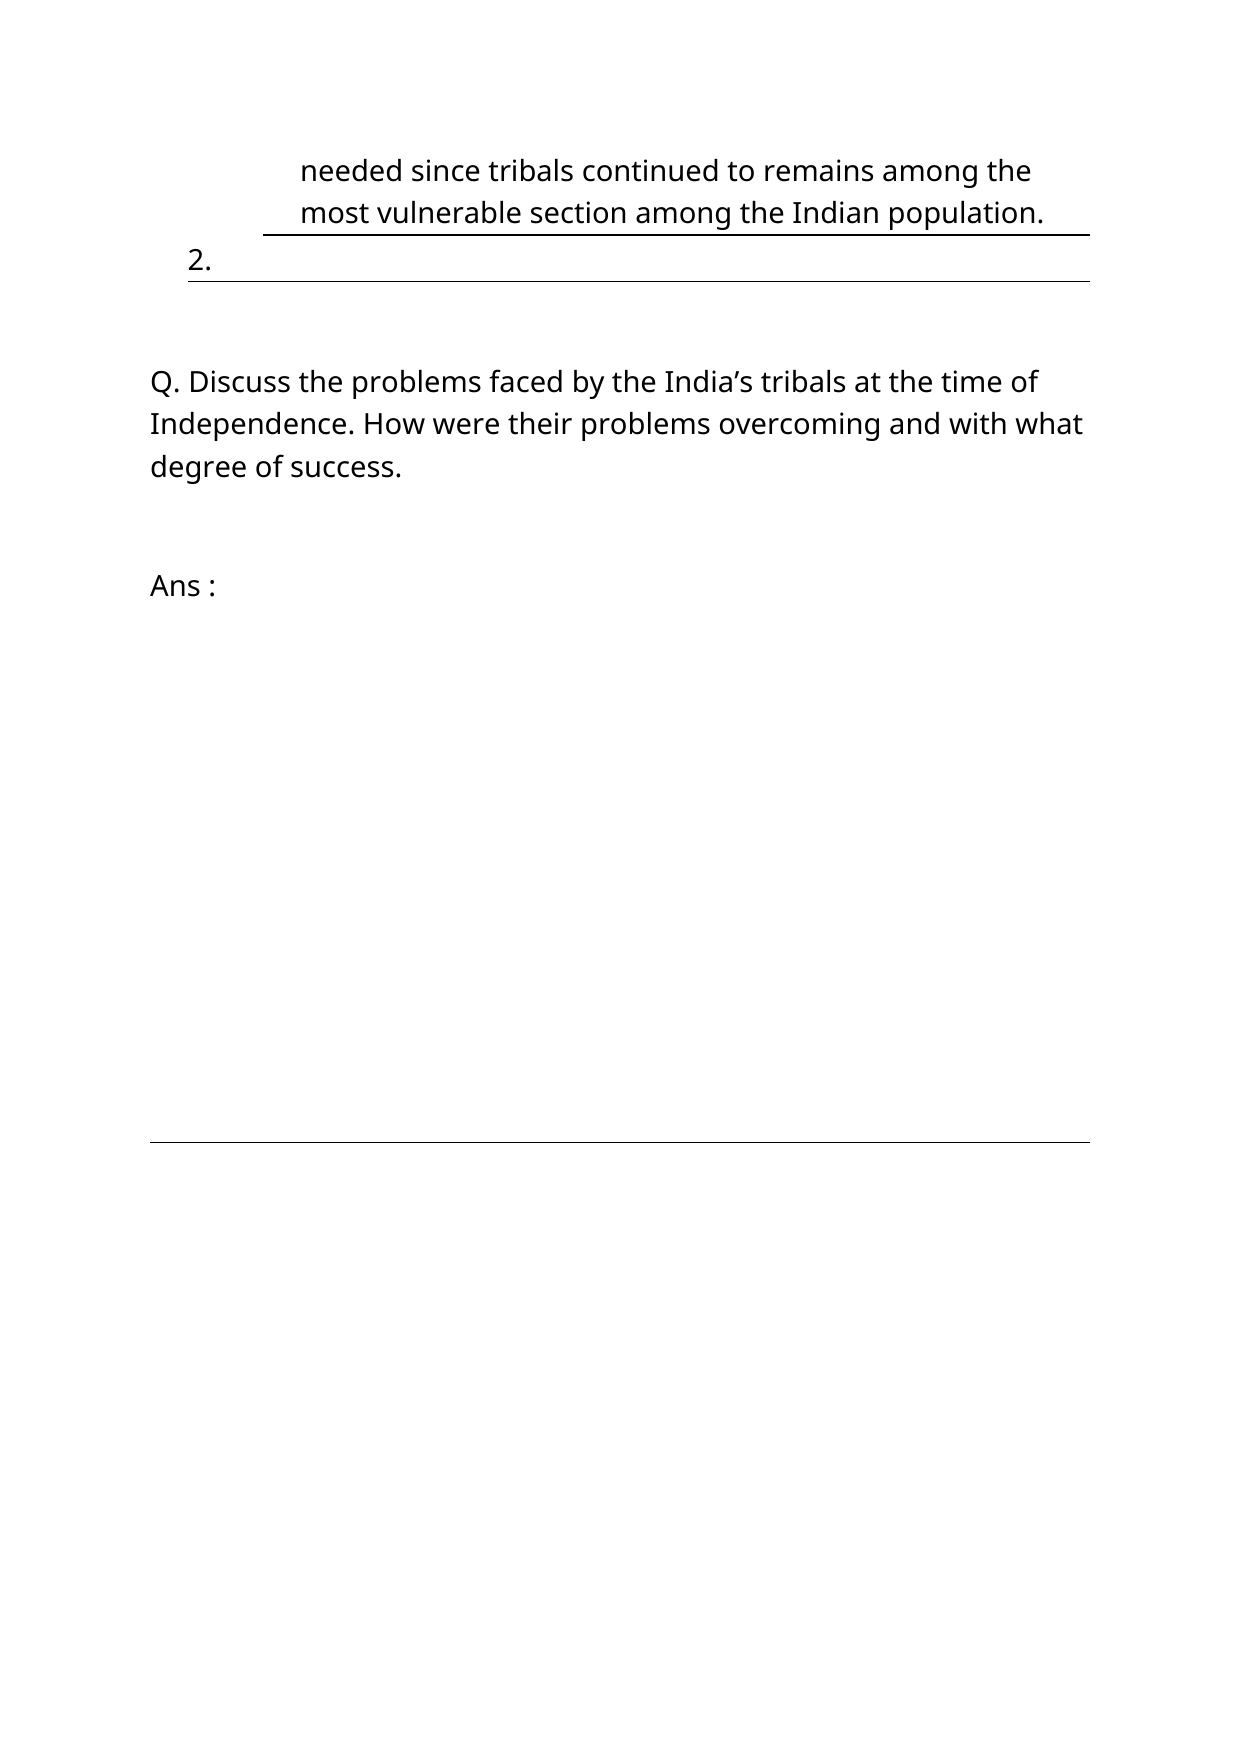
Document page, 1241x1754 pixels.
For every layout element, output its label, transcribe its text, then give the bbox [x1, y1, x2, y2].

text Ans : [150, 565, 1090, 605]
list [262, 150, 1090, 236]
text Q. Discuss the problems faced by the India’s tribals at the time of Independence. How were their problems overcoming and with what degree of success. [150, 361, 1090, 486]
